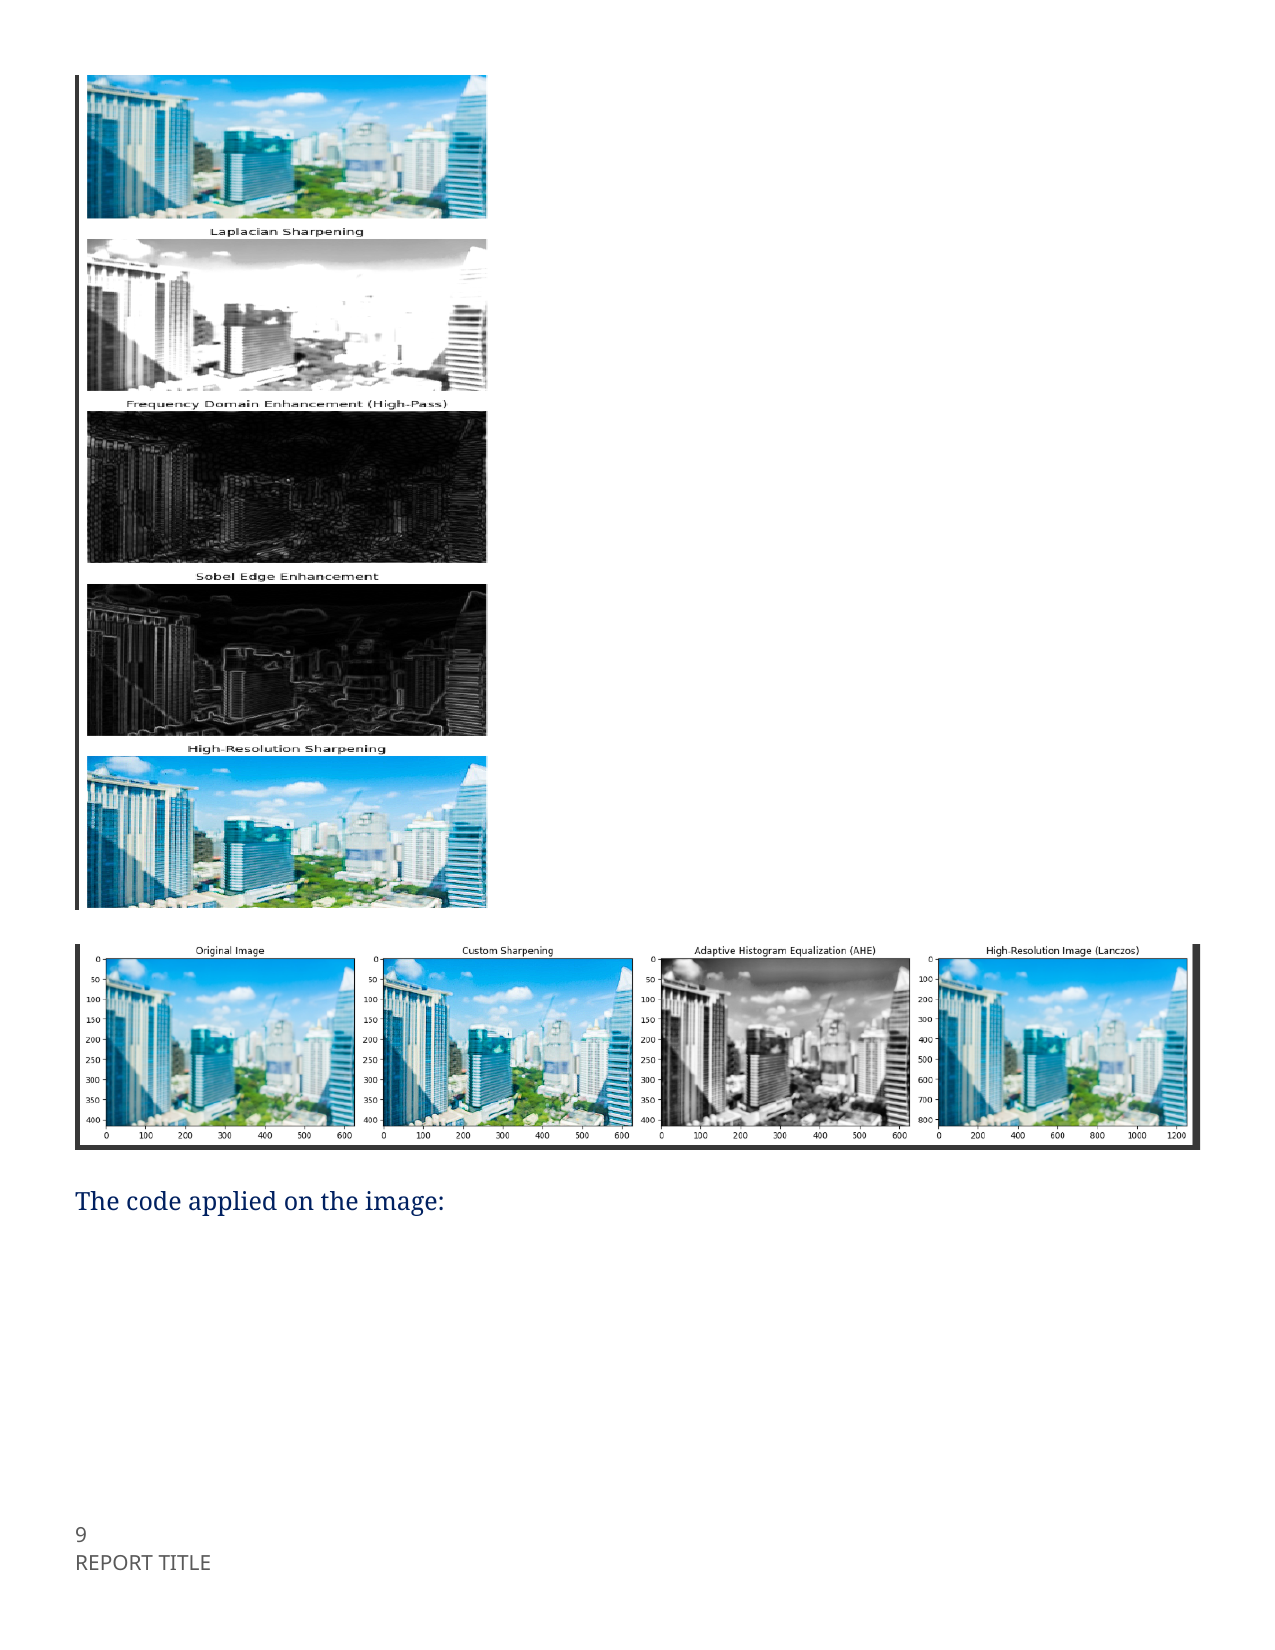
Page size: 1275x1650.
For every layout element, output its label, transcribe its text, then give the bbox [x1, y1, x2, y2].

picture [75, 75, 488, 910]
text The code applied on the image: [75, 1183, 1200, 1217]
picture [75, 944, 1200, 1150]
